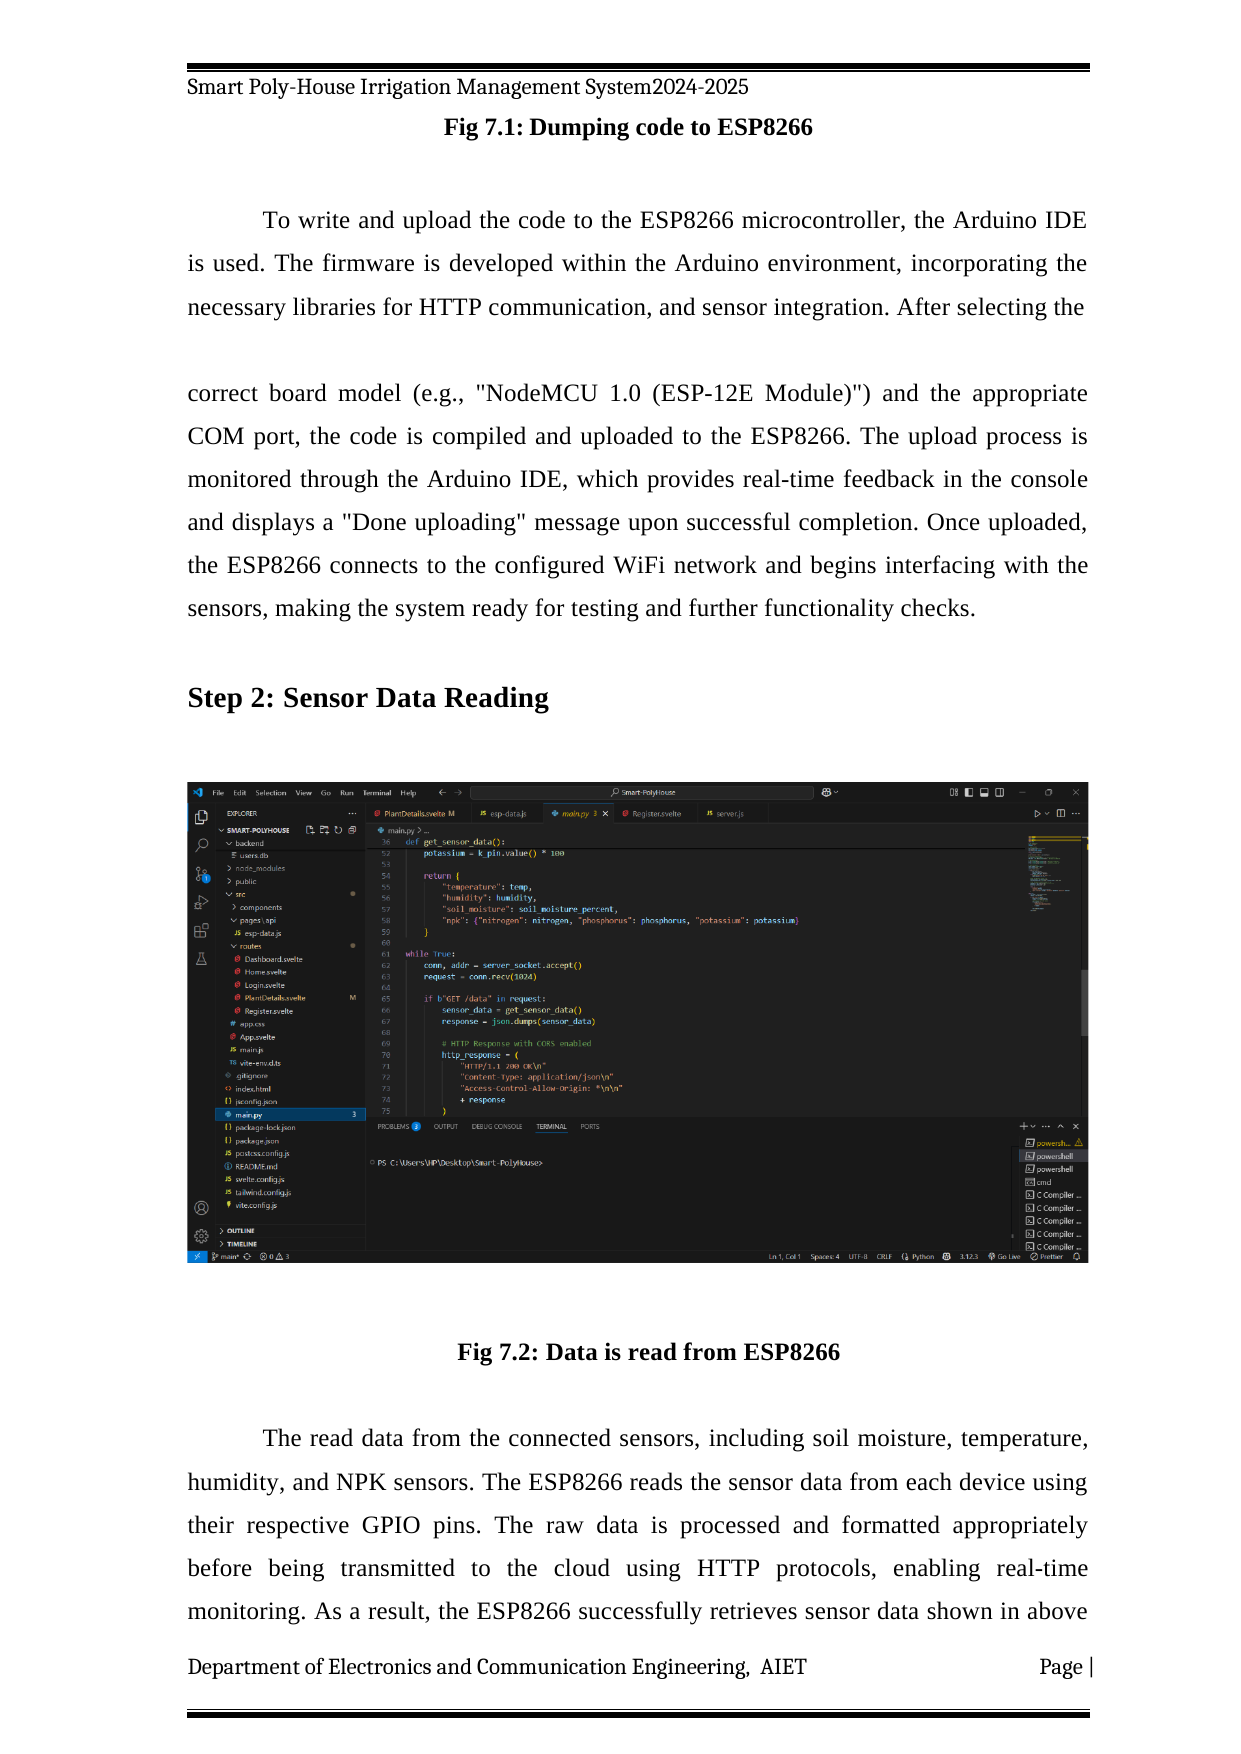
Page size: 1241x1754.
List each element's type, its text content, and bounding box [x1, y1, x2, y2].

text Fig 7.1: Dumping code to ESP8266 [337, 112, 1090, 141]
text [187, 1423, 1090, 1625]
text Fig 7.2: Data is read from ESP8266 [262, 1337, 1090, 1366]
picture [187, 782, 1089, 1263]
text Step 2: Sensor Data Reading [187, 680, 1090, 713]
text correct board model (e.g., "NodeMCU 1.0 (ESP-12E Module)") and the appropriate COM port, the code is compiled and uploaded to the ESP8266. The upload process is monitored through the Arduino IDE, which provides real-time feedback in the console and displays a "Done uploading" message upon successful completion. Once uploaded, the ESP8266 connects to the configured WiFi network and begins interfacing with the sensors, making the system ready for testing and further functionality checks. [187, 378, 1090, 622]
text To write and upload the code to the ESP8266 microcontroller, the Arduino IDE is used. The firmware is developed within the Arduino environment, incorporating the necessary libraries for HTTP communication, and sensor integration. After selecting the [187, 205, 1090, 320]
